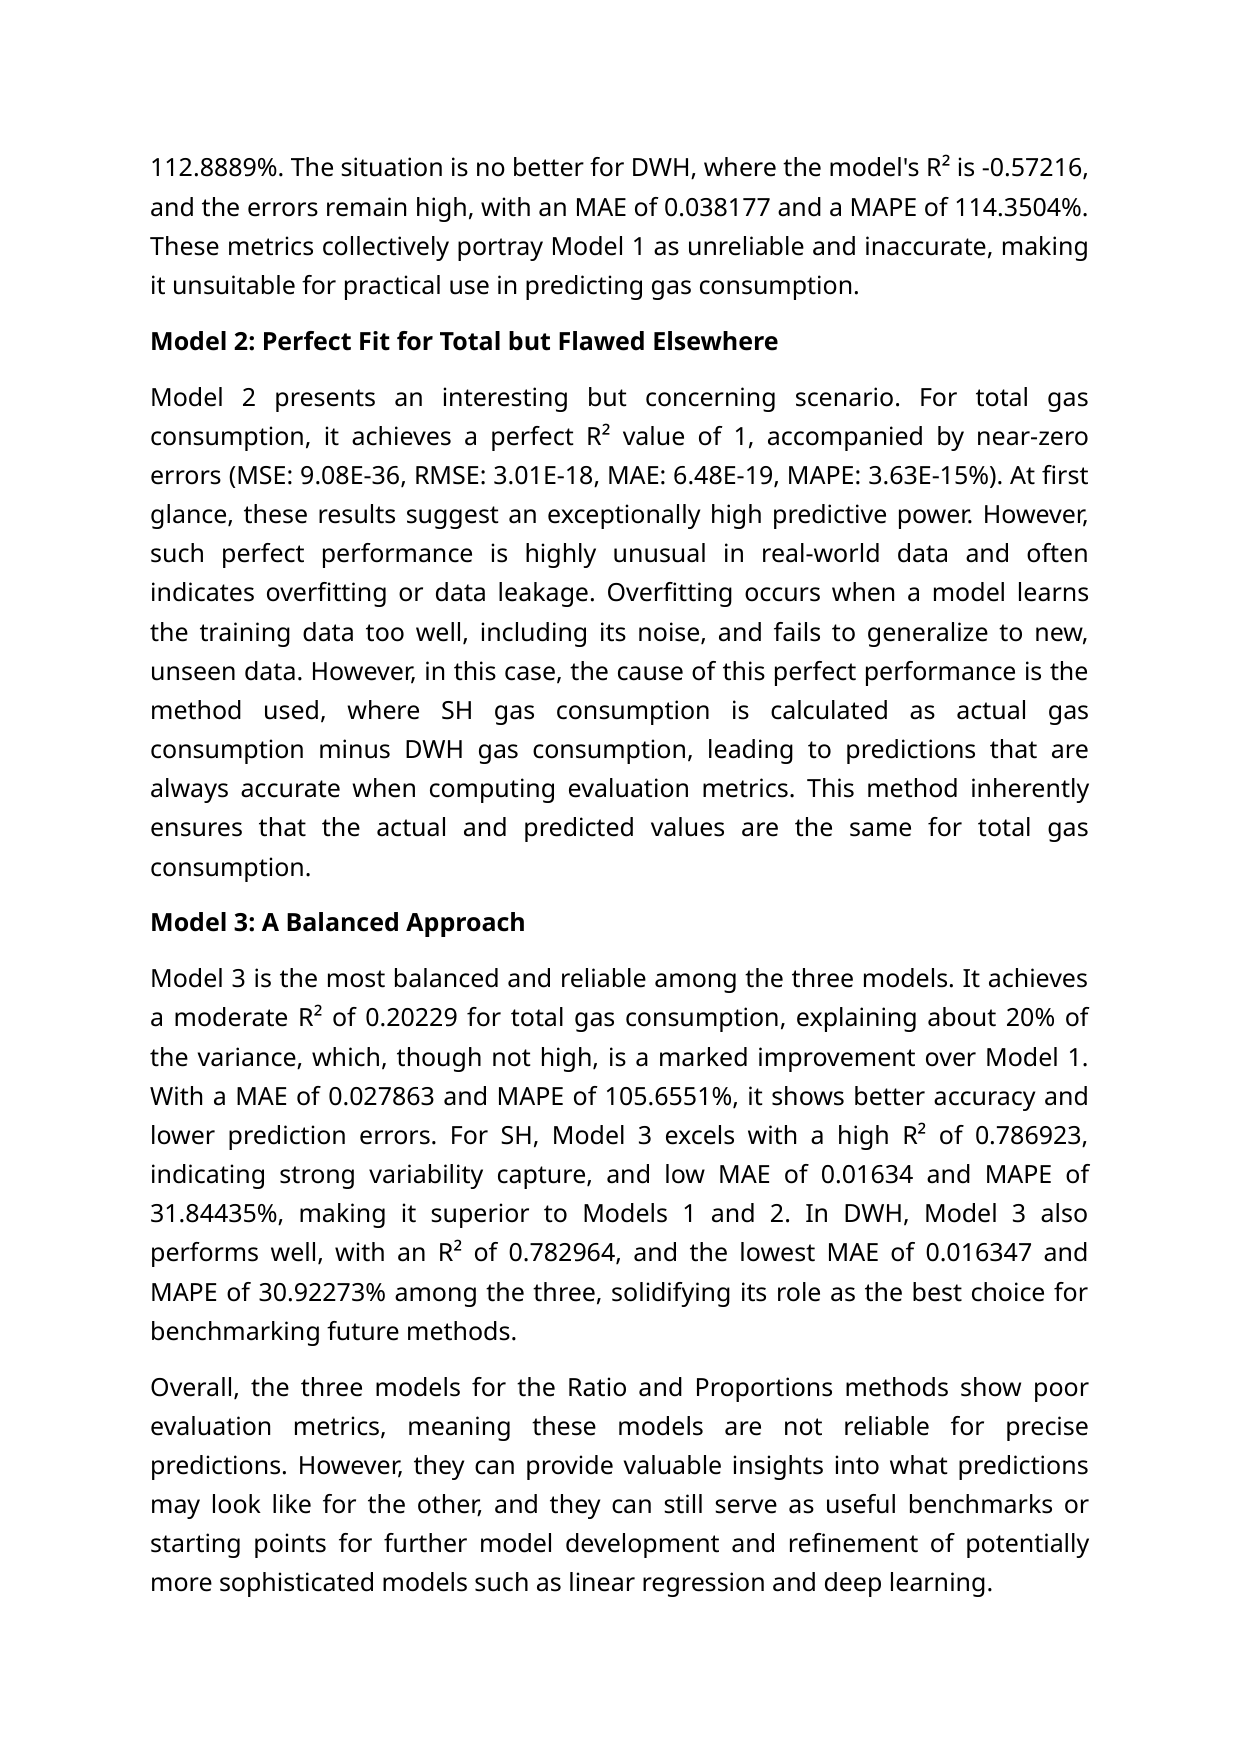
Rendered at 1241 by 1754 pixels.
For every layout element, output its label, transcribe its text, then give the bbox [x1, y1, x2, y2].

text Model 3: A Balanced Approach [150, 905, 1090, 939]
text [150, 150, 1090, 302]
text Model 2: Perfect Fit for Total but Flawed Elsewhere [150, 323, 1090, 357]
text Model 3 is the most balanced and reliable among the three models. It achieves a moderate R² of 0.20229 for total gas consumption, explaining about 20% of the variance, which, though not high, is a marked improvement over Model 1. With a MAE of 0.027863 and MAPE of 105.6551%, it shows better accuracy and lower prediction errors. For SH, Model 3 excels with a high R² of 0.786923, indicating strong variability capture, and low MAE of 0.01634 and MAPE of 31.84435%, making it superior to Models 1 and 2. In DWH, Model 3 also performs well, with an R² of 0.782964, and the lowest MAE of 0.016347 and MAPE of 30.92273% among the three, solidifying its role as the best choice for benchmarking future methods. [150, 961, 1090, 1347]
text Overall, the three models for the Ratio and Proportions methods show poor evaluation metrics, meaning these models are not reliable for precise predictions. However, they can provide valuable insights into what predictions may look like for the other, and they can still serve as useful benchmarks or starting points for further model development and refinement of potentially more sophisticated models such as linear regression and deep learning. [150, 1369, 1090, 1599]
text Model 2 presents an interesting but concerning scenario. For total gas consumption, it achieves a perfect R² value of 1, accompanied by near-zero errors (MSE: 9.08E-36, RMSE: 3.01E-18, MAE: 6.48E-19, MAPE: 3.63E-15%). At first glance, these results suggest an exceptionally high predictive power. However, such perfect performance is highly unusual in real-world data and often indicates overfitting or data leakage. Overfitting occurs when a model learns the training data too well, including its noise, and fails to generalize to new, unseen data. However, in this case, the cause of this perfect performance is the method used, where SH gas consumption is calculated as actual gas consumption minus DWH gas consumption, leading to predictions that are always accurate when computing evaluation metrics. This method inherently ensures that the actual and predicted values are the same for total gas consumption. [150, 379, 1090, 883]
